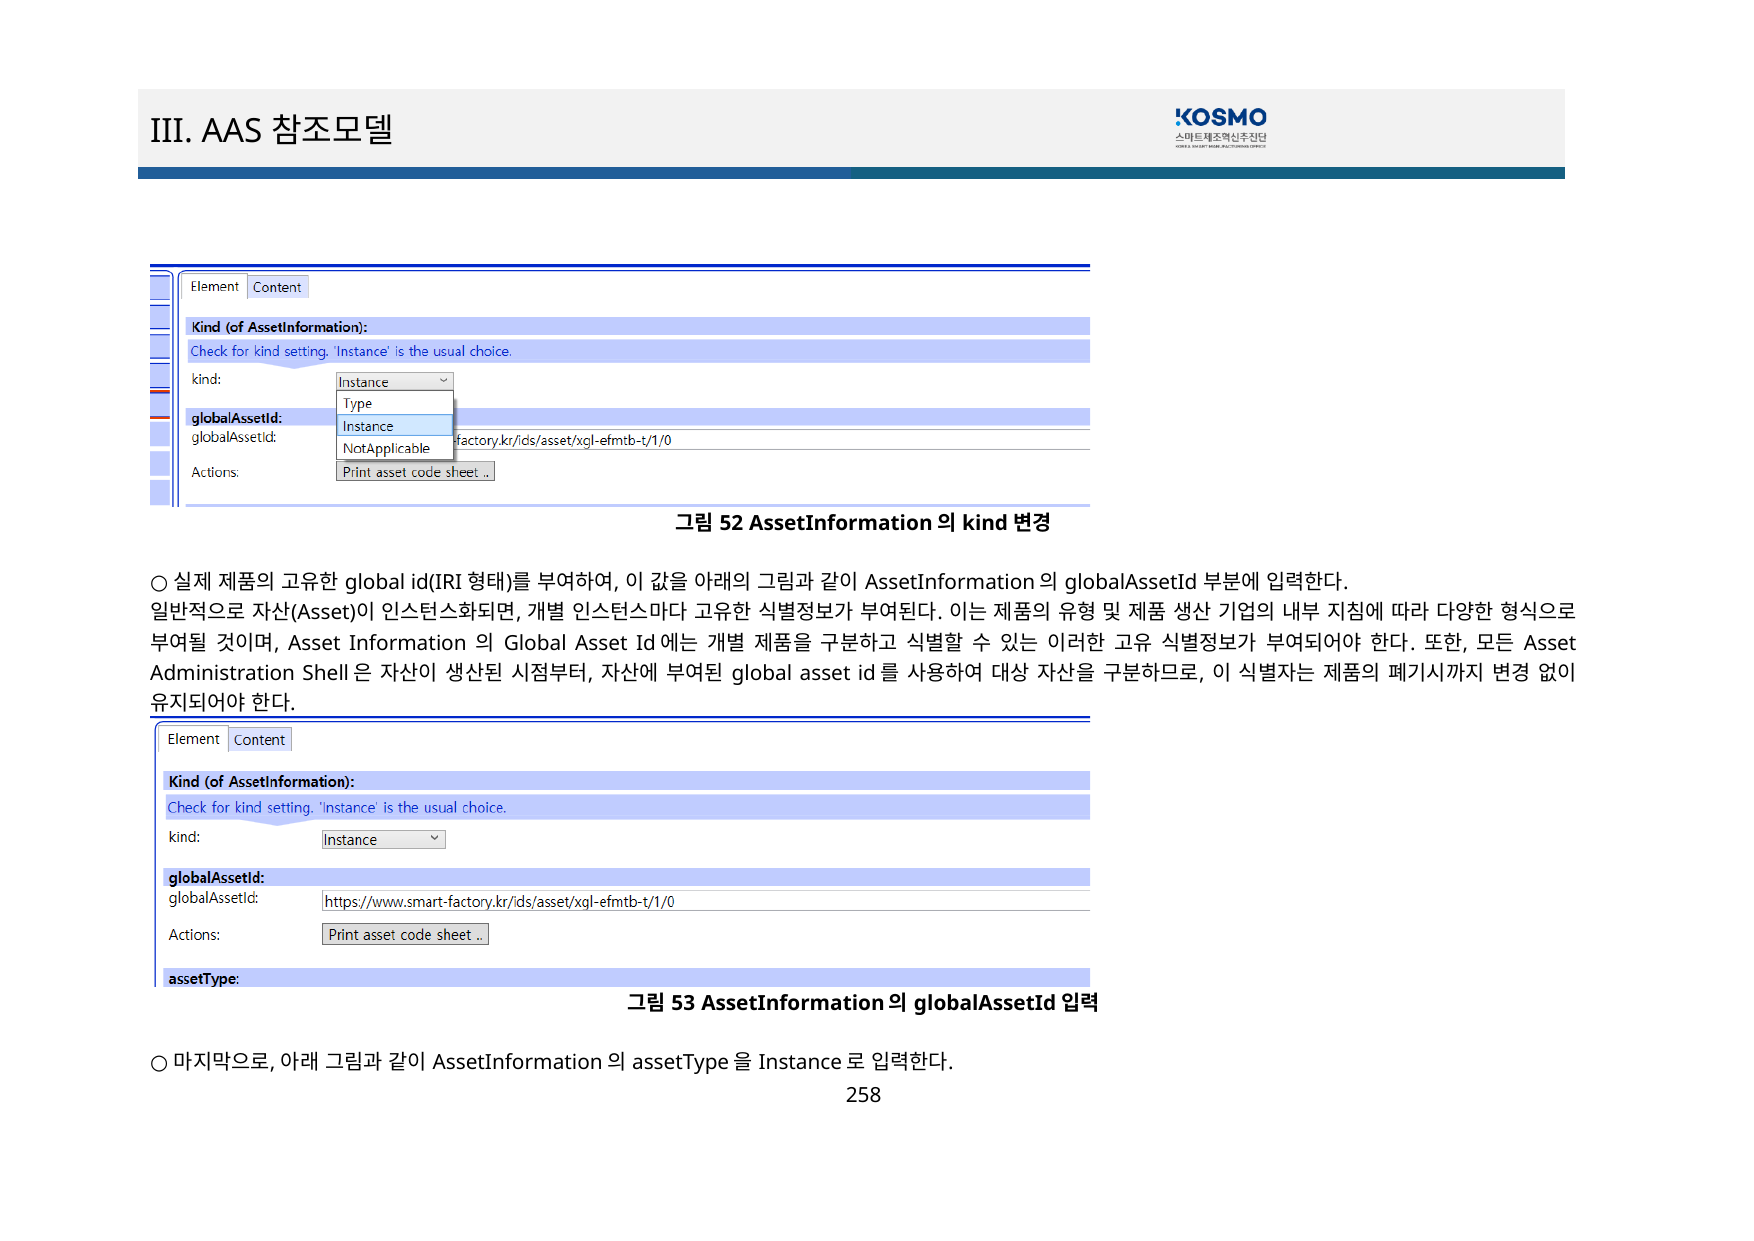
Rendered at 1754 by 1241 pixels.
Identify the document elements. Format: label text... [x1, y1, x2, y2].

picture [150, 716, 1091, 987]
text ○ 마지막으로, 아래 그림과 같이 AssetInformation의 assetType을 Instance로 입력한다. [150, 1045, 1577, 1075]
text 일반적으로 자산(Asset)이 인스턴스화되면, 개별 인스턴스마다 고유한 식별정보가 부여된다. 이는 제품의 유형 및 제품 생산 기업의 내부 지침에 따라 다양한 형식으로 부여될 것이며, Asset Information 의 Global Asset Id에는 개별 제품을 구분하고 식별할 수 있는 이러한 고유 식별정보가 부여되어야 한다. 또한, 모든 Asset Administration Shell은 자산이 생산된 시점부터, 자산에 부여된 global asset id를 사용하여 대상 자산을 구분하므로, 이 식별자는 제품의 폐기시까지 변경 없이 유지되어야 한다. [150, 596, 1577, 717]
text 그림 AssetInformation의 kind 변경 [150, 506, 1577, 537]
text 그림 AssetInformation의 globalAssetId 입력 [150, 986, 1577, 1016]
text ○ 실제 제품의 고유한 global id(IRI 형태)를 부여하여, 이 값을 아래의 그림과 같이 AssetInformation의 globalAssetId 부분에 입력한다. [150, 565, 1577, 596]
picture [1175, 108, 1267, 148]
picture [150, 264, 1091, 507]
